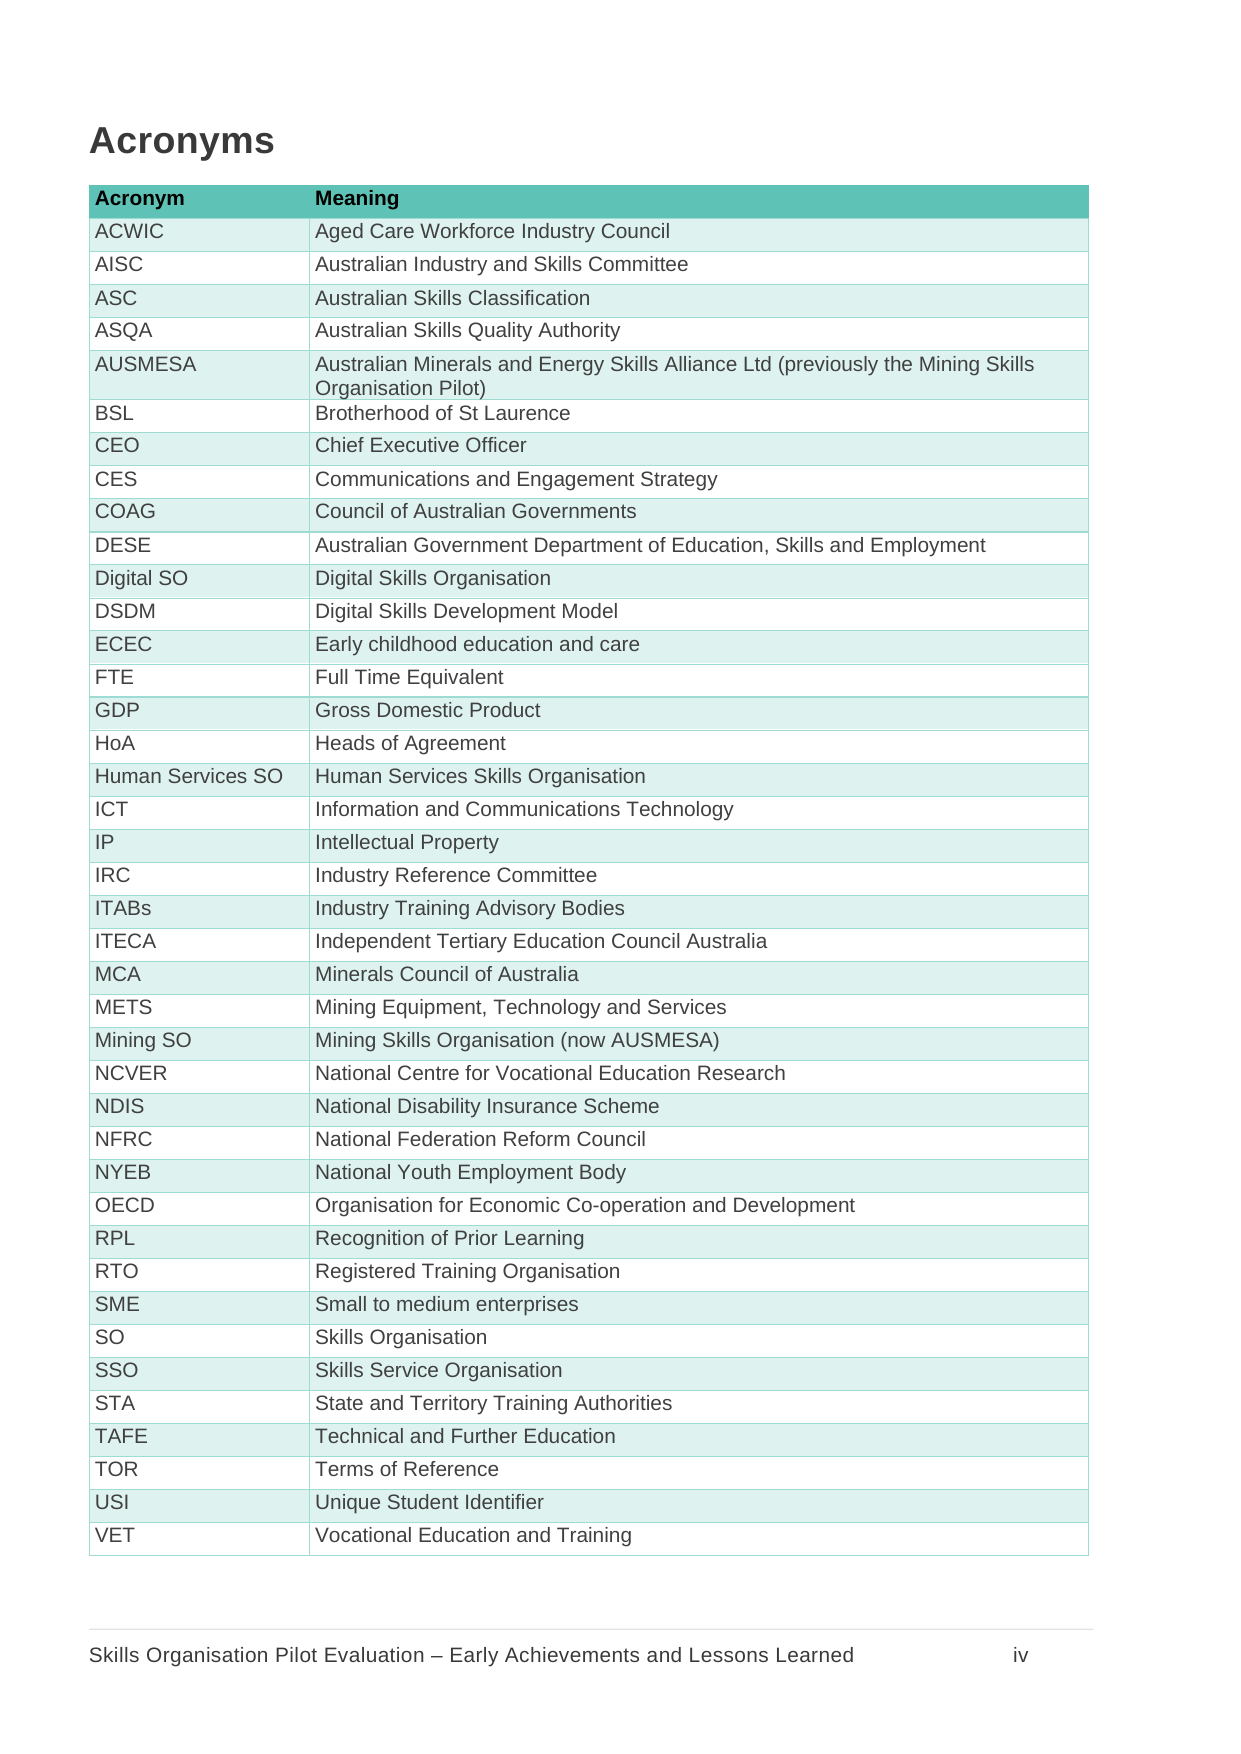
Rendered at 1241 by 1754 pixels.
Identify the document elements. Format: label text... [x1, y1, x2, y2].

table_cell TAFE [90, 1424, 309, 1456]
table_cell Brotherhood of St Laurence [310, 400, 1088, 432]
table_cell Technical and Further Education [310, 1424, 1088, 1456]
text Acronyms [89, 118, 1152, 161]
table_cell Human Services SO [90, 764, 309, 796]
table_cell AISC [90, 252, 309, 284]
table_cell Mining SO [90, 1028, 309, 1060]
table_cell Mining Skills Organisation (now AUSMESA) [310, 1028, 1088, 1060]
table_cell Early childhood education and care [310, 631, 1088, 663]
table_cell National Youth Employment Body [310, 1160, 1088, 1192]
table_cell TOR [90, 1457, 309, 1489]
table_cell ASQA [90, 318, 309, 350]
table_cell ASC [90, 285, 309, 317]
table_cell HoA [90, 731, 309, 762]
table_cell METS [90, 995, 309, 1027]
table_header Acronym [90, 186, 309, 218]
table_cell Registered Training Organisation [310, 1259, 1088, 1291]
table_cell Australian Skills Classification [310, 285, 1088, 317]
table_cell State and Territory Training Authorities [310, 1391, 1088, 1423]
table_cell Australian Minerals and Energy Skills Alliance Ltd (previously the Mining Skills Organisation Pilot) [310, 351, 1088, 399]
table_cell NDIS [90, 1094, 309, 1126]
table_cell Mining Equipment, Technology and Services [310, 995, 1088, 1027]
table_cell SSO [90, 1358, 309, 1390]
table_cell NFRC [90, 1127, 309, 1159]
table_cell ITECA [90, 929, 309, 961]
table_cell Heads of Agreement [310, 731, 1088, 762]
table_cell Vocational Education and Training [310, 1523, 1088, 1555]
table_cell BSL [90, 400, 309, 432]
table_cell STA [90, 1391, 309, 1423]
table_cell Skills Organisation [310, 1325, 1088, 1357]
table_cell Unique Student Identifier [310, 1490, 1088, 1522]
table_cell ECEC [90, 631, 309, 663]
table_cell Human Services Skills Organisation [310, 764, 1088, 796]
table_cell Organisation for Economic Co-operation and Development [310, 1193, 1088, 1225]
table_cell ACWIC [90, 219, 309, 251]
table_cell AUSMESA [90, 351, 309, 399]
table_cell Digital Skills Organisation [310, 565, 1088, 597]
table_cell National Centre for Vocational Education Research [310, 1061, 1088, 1093]
table_cell Gross Domestic Product [310, 698, 1088, 729]
table_cell Australian Government Department of Education, Skills and Employment [310, 533, 1088, 564]
table_cell SME [90, 1292, 309, 1324]
table_cell DSDM [90, 599, 309, 630]
table_cell MCA [90, 962, 309, 994]
table_cell COAG [90, 499, 309, 531]
table_cell ICT [90, 797, 309, 828]
table_cell IRC [90, 863, 309, 894]
table_cell Skills Service Organisation [310, 1358, 1088, 1390]
table_cell DESE [90, 533, 309, 564]
table_cell Digital Skills Development Model [310, 599, 1088, 630]
table_cell Information and Communications Technology [310, 797, 1088, 828]
table_cell Full Time Equivalent [310, 665, 1088, 696]
table_cell Independent Tertiary Education Council Australia [310, 929, 1088, 961]
table_cell RTO [90, 1259, 309, 1291]
table_cell Australian Industry and Skills Committee [310, 252, 1088, 284]
table_cell National Disability Insurance Scheme [310, 1094, 1088, 1126]
table_cell National Federation Reform Council [310, 1127, 1088, 1159]
table_cell CES [90, 466, 309, 498]
table_cell USI [90, 1490, 309, 1522]
table_cell ITABs [90, 896, 309, 928]
table_cell VET [90, 1523, 309, 1555]
table_cell Intellectual Property [310, 830, 1088, 862]
table_header Meaning [310, 186, 1088, 218]
table_cell CEO [90, 433, 309, 465]
table_cell Chief Executive Officer [310, 433, 1088, 465]
table_cell Council of Australian Governments [310, 499, 1088, 531]
table_cell RPL [90, 1226, 309, 1258]
table_cell NCVER [90, 1061, 309, 1093]
table_cell OECD [90, 1193, 309, 1225]
table_cell IP [90, 830, 309, 862]
table_cell Communications and Engagement Strategy [310, 466, 1088, 498]
table_cell Industry Reference Committee [310, 863, 1088, 894]
table_cell Terms of Reference [310, 1457, 1088, 1489]
table_cell Minerals Council of Australia [310, 962, 1088, 994]
table_cell Industry Training Advisory Bodies [310, 896, 1088, 928]
table_cell GDP [90, 698, 309, 729]
table_cell NYEB [90, 1160, 309, 1192]
table_cell SO [90, 1325, 309, 1357]
table_cell Recognition of Prior Learning [310, 1226, 1088, 1258]
table_cell FTE [90, 665, 309, 696]
table_cell Australian Skills Quality Authority [310, 318, 1088, 350]
table_cell Aged Care Workforce Industry Council [310, 219, 1088, 251]
table_cell Digital SO [90, 565, 309, 597]
table_cell Small to medium enterprises [310, 1292, 1088, 1324]
